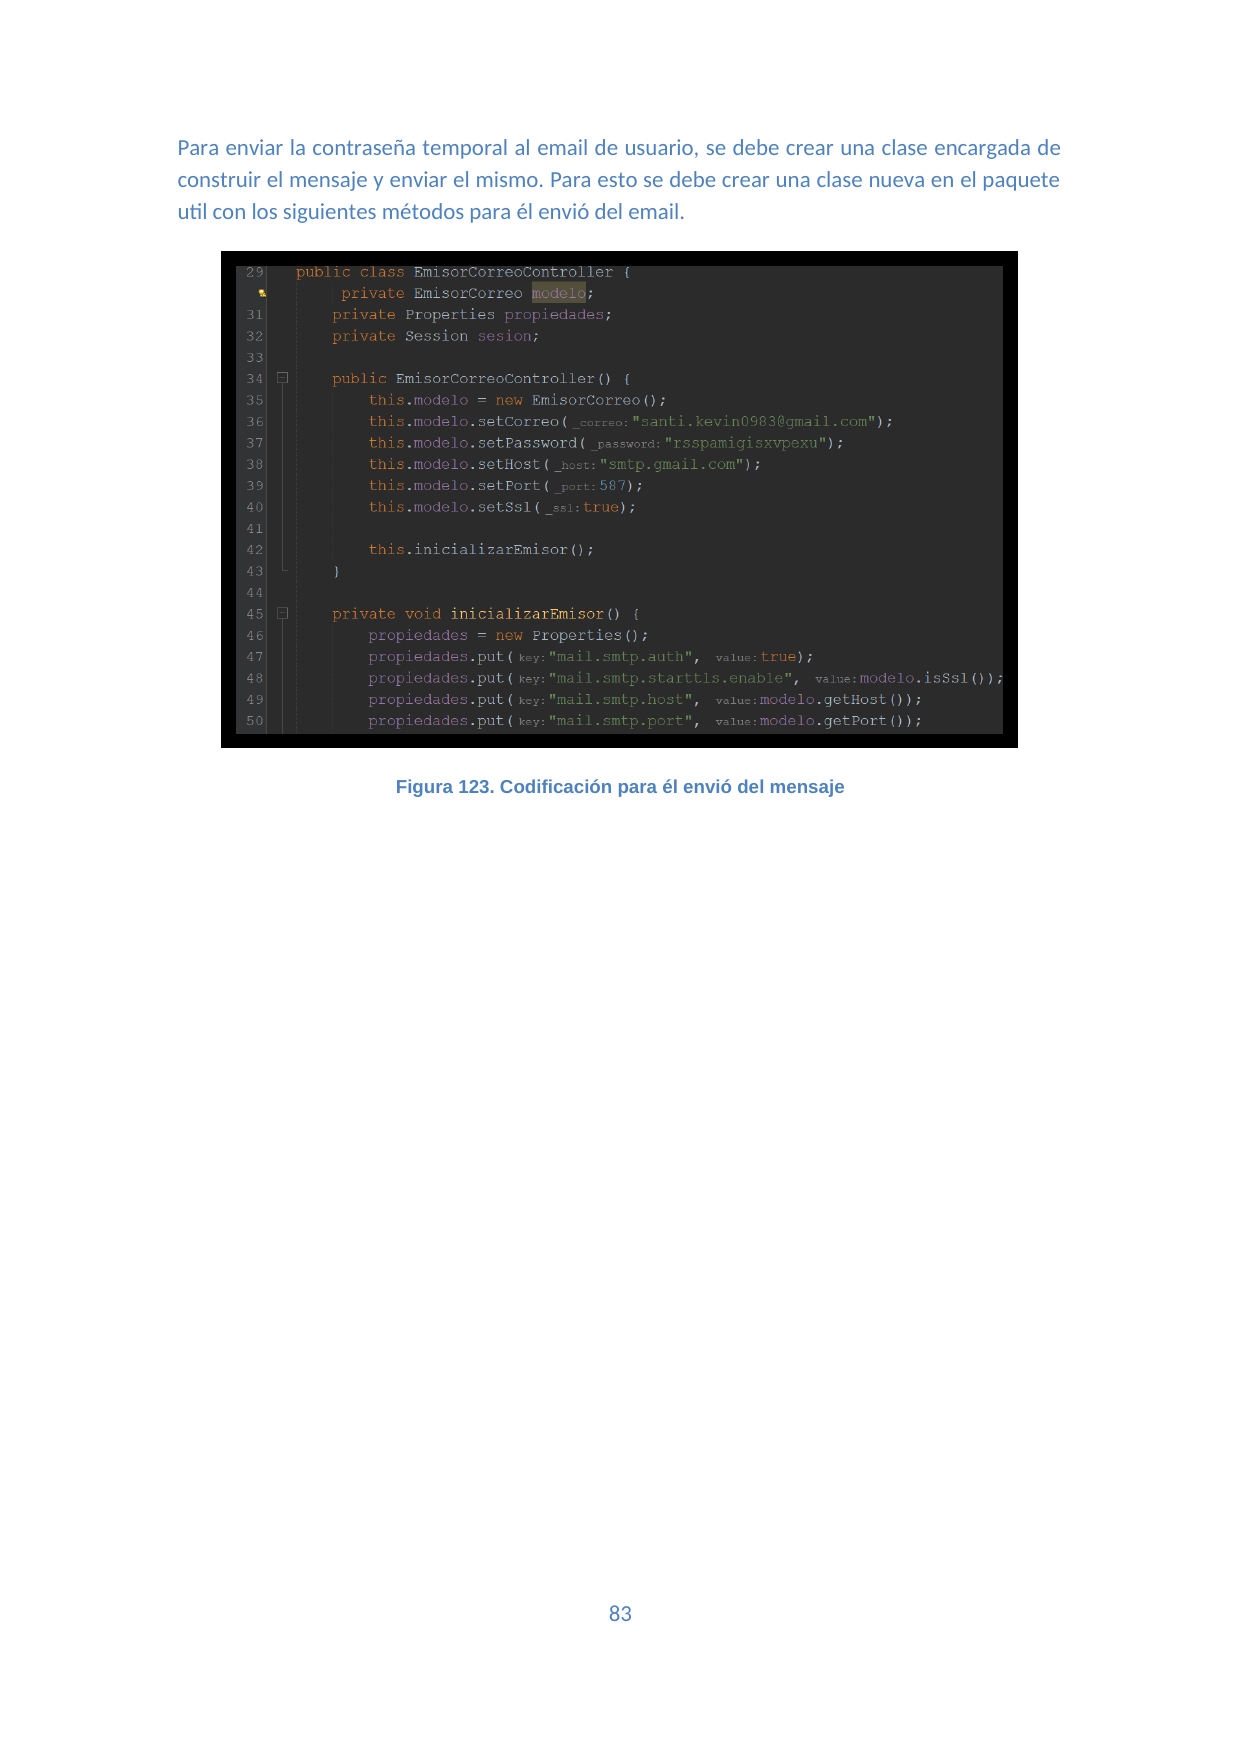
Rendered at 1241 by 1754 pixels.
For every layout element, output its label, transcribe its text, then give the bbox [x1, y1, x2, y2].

text Para enviar la contraseña temporal al email de usuario, se debe crear una clase encargada de construir el mensaje y enviar el mismo. Para esto se debe crear una clase nueva en el paquete util con los siguientes métodos para él envió del email. [177, 133, 1063, 225]
picture [236, 266, 1003, 734]
text Figura 123. Codificación para él envió del mensaje [177, 776, 1063, 797]
